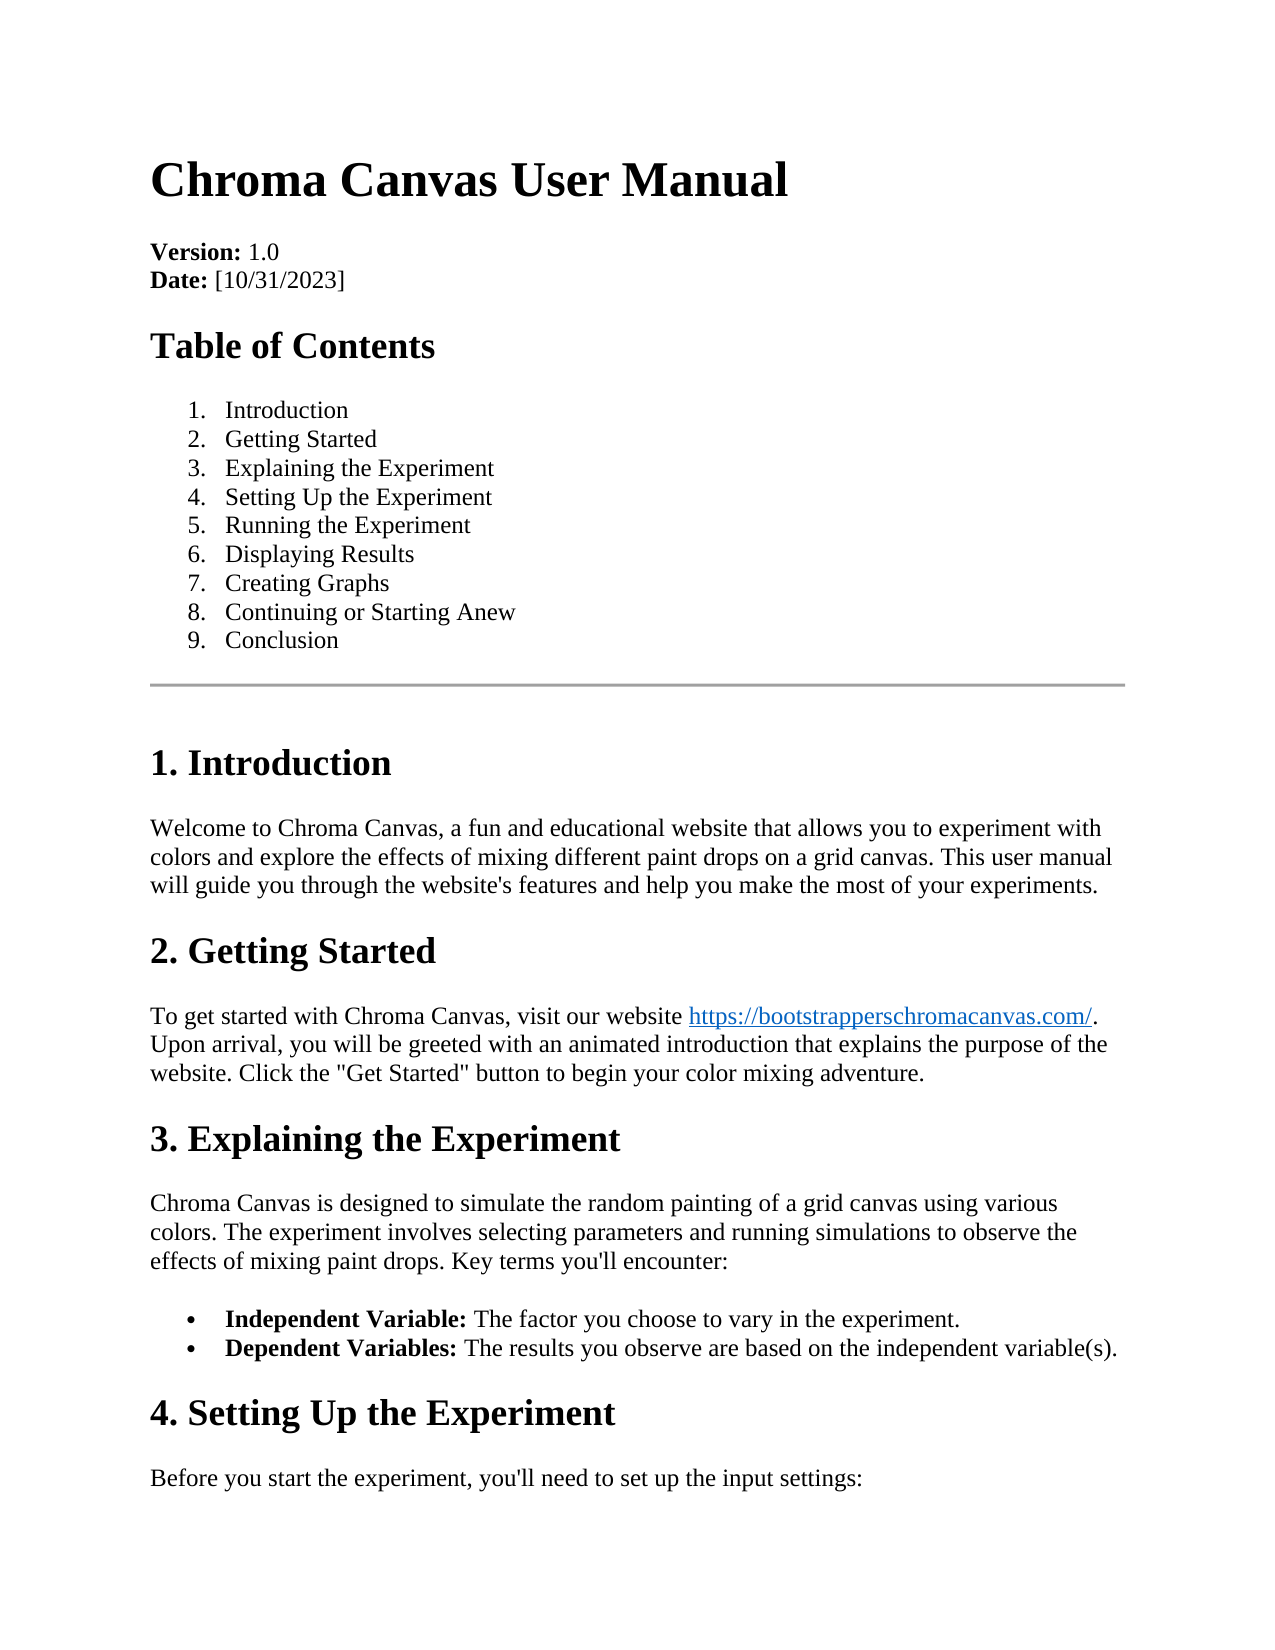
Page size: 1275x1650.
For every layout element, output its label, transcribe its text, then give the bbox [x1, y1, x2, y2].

text Table of Contents [150, 323, 1125, 366]
list Displaying Results [187, 539, 1125, 568]
text To get started with Chroma Canvas, visit our website https://bootstrapperschromacanvas.com/. Upon arrival, you will be greeted with an animated introduction that explains the purpose of the website. Click the "Get Started" button to begin your color mixing adventure. [150, 1001, 1125, 1087]
list Explaining the Experiment [187, 453, 1125, 482]
text Welcome to Chroma Canvas, a fun and educational website that allows you to experiment with colors and explore the effects of mixing different paint drops on a grid canvas. This user manual will guide you through the website's features and help you make the most of your experiments. [150, 813, 1125, 899]
list Creating Graphs [187, 568, 1125, 597]
text 3. Explaining the Experiment [150, 1116, 1125, 1159]
list Running the Experiment [187, 511, 1125, 539]
list Getting Started [187, 424, 1125, 453]
text Version: 1.0 Date: [10/31/2023] [150, 237, 1125, 294]
text Chroma Canvas User Manual [150, 150, 1125, 207]
text 2. Getting Started [150, 928, 1125, 972]
text Chroma Canvas is designed to simulate the random painting of a grid canvas using various colors. The experiment involves selecting parameters and running simulations to observe the effects of mixing paint drops. Key terms you'll encounter: [150, 1188, 1125, 1275]
list Continuing or Starting Anew [187, 597, 1125, 626]
list Dependent Variables: The results you observe are based on the independent variable(s). [187, 1333, 1125, 1361]
text Before you start the experiment, you'll need to set up the input settings: [150, 1463, 1125, 1492]
list Conclusion [187, 626, 1125, 654]
text 4. Setting Up the Experiment [150, 1391, 1125, 1434]
text 1. Introduction [150, 741, 1125, 784]
list Independent Variable: The factor you choose to vary in the experiment. [187, 1304, 1125, 1333]
list Introduction [187, 396, 1125, 424]
list Setting Up the Experiment [187, 482, 1125, 511]
